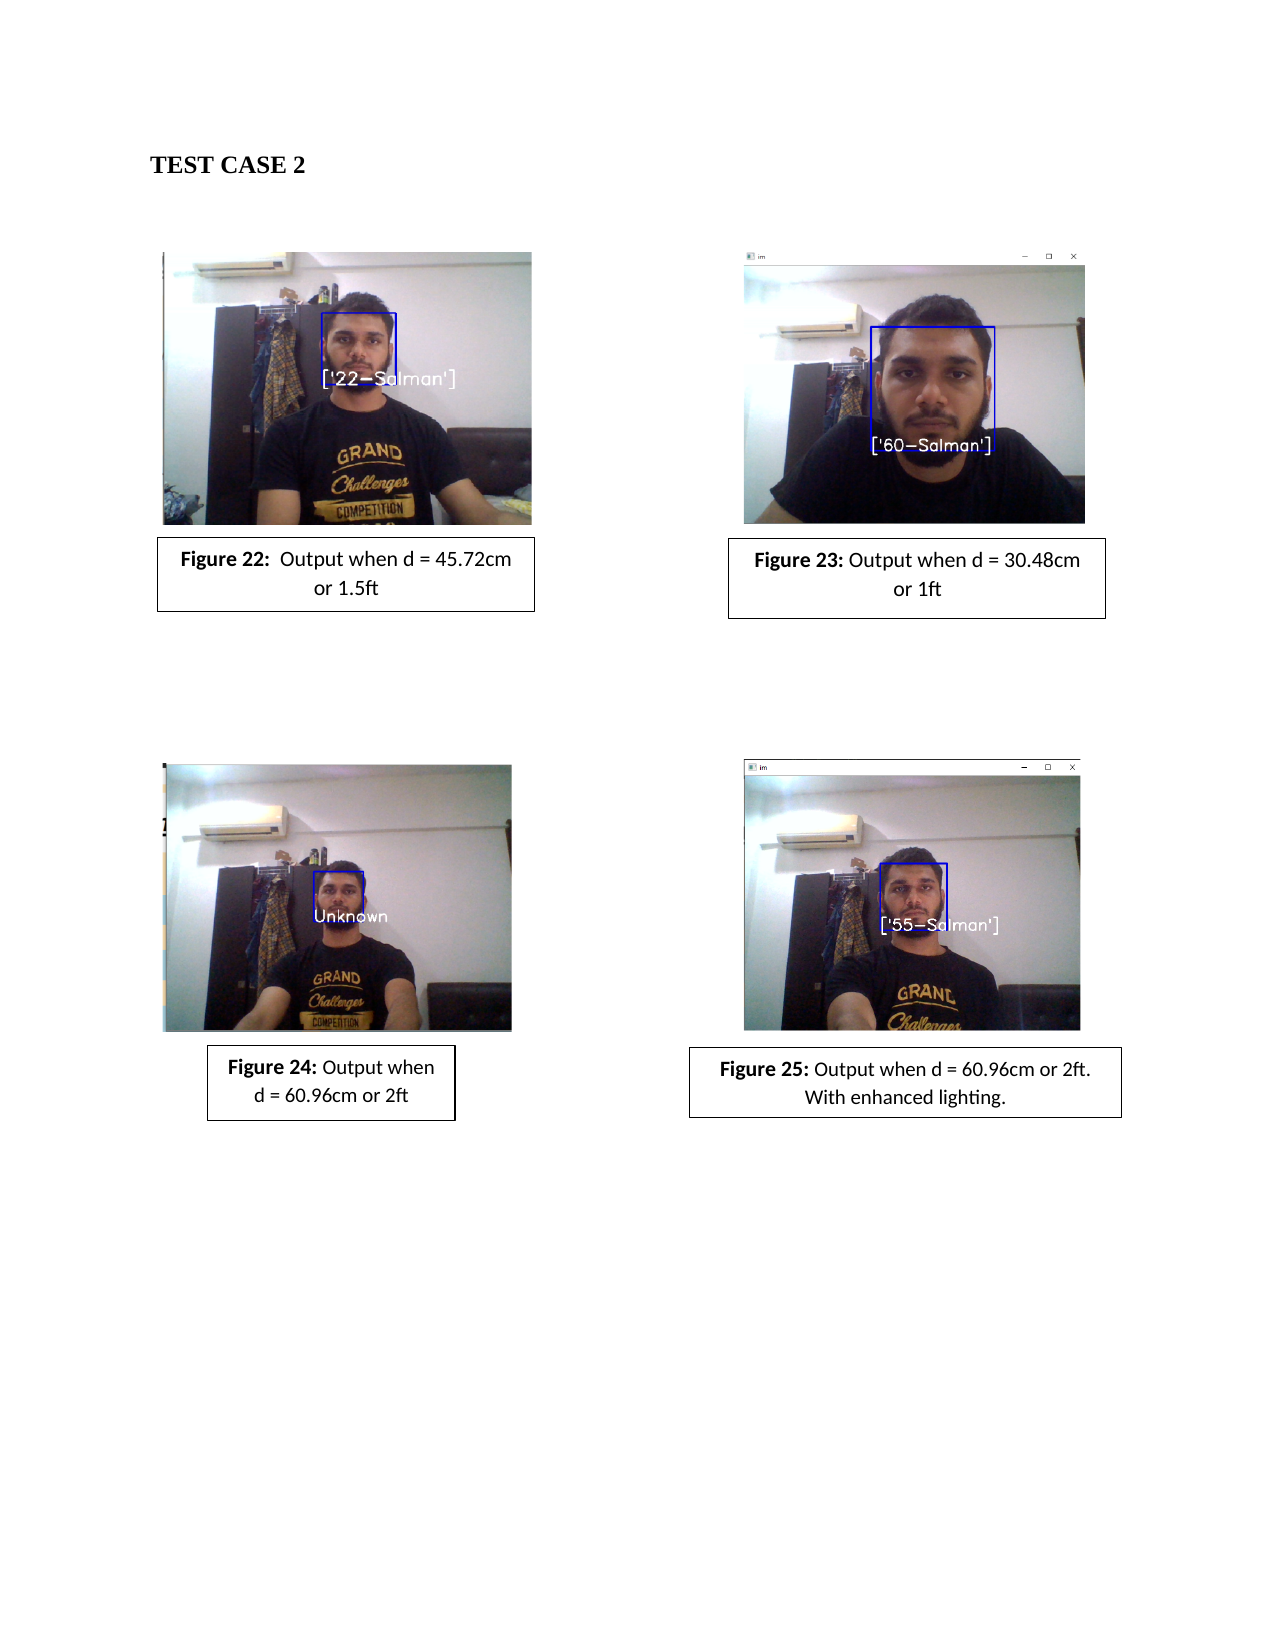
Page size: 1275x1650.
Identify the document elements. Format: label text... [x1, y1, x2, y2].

picture [162, 252, 532, 525]
picture [743, 249, 1085, 525]
picture [162, 763, 512, 1032]
picture [743, 759, 1081, 1032]
list Test case 2 [150, 150, 1125, 179]
